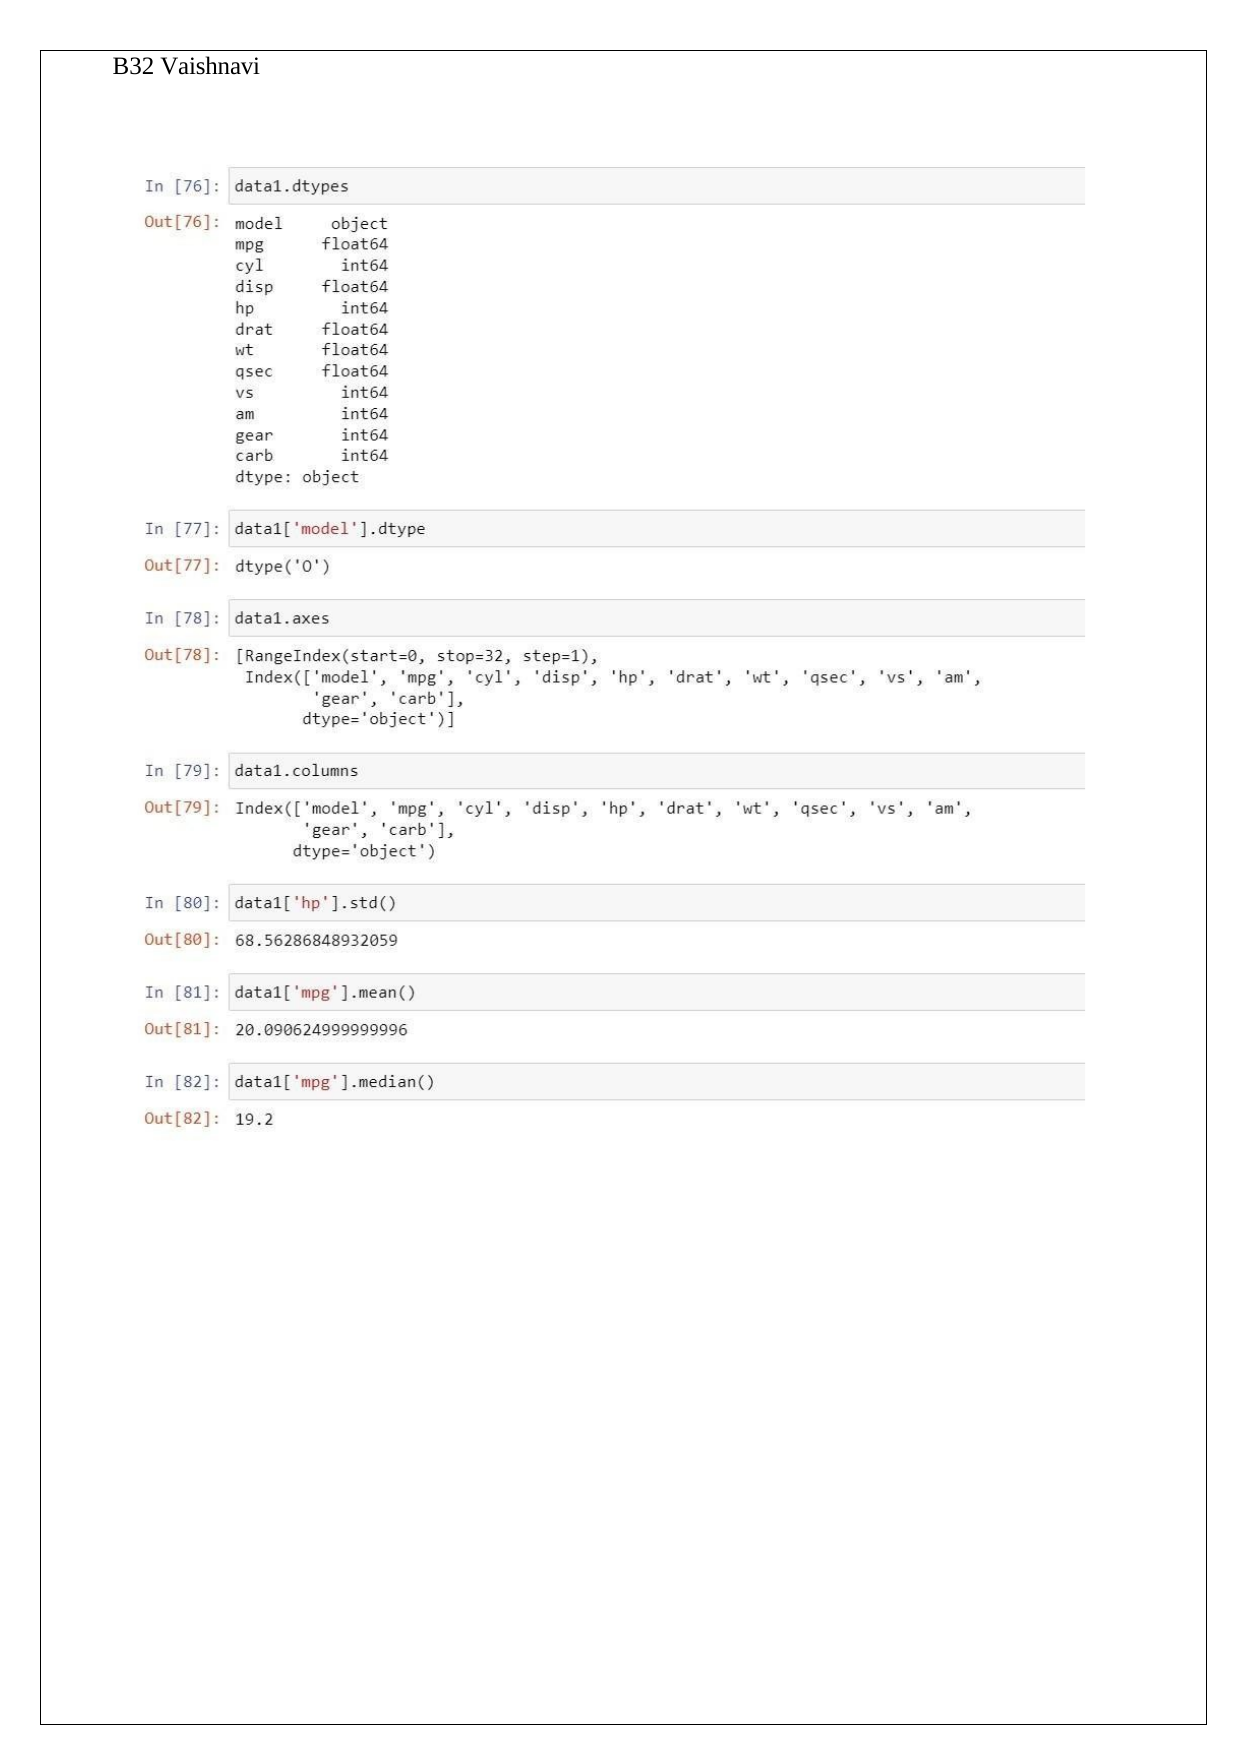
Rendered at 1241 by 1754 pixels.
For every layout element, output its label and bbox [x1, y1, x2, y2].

picture [137, 164, 1085, 1141]
